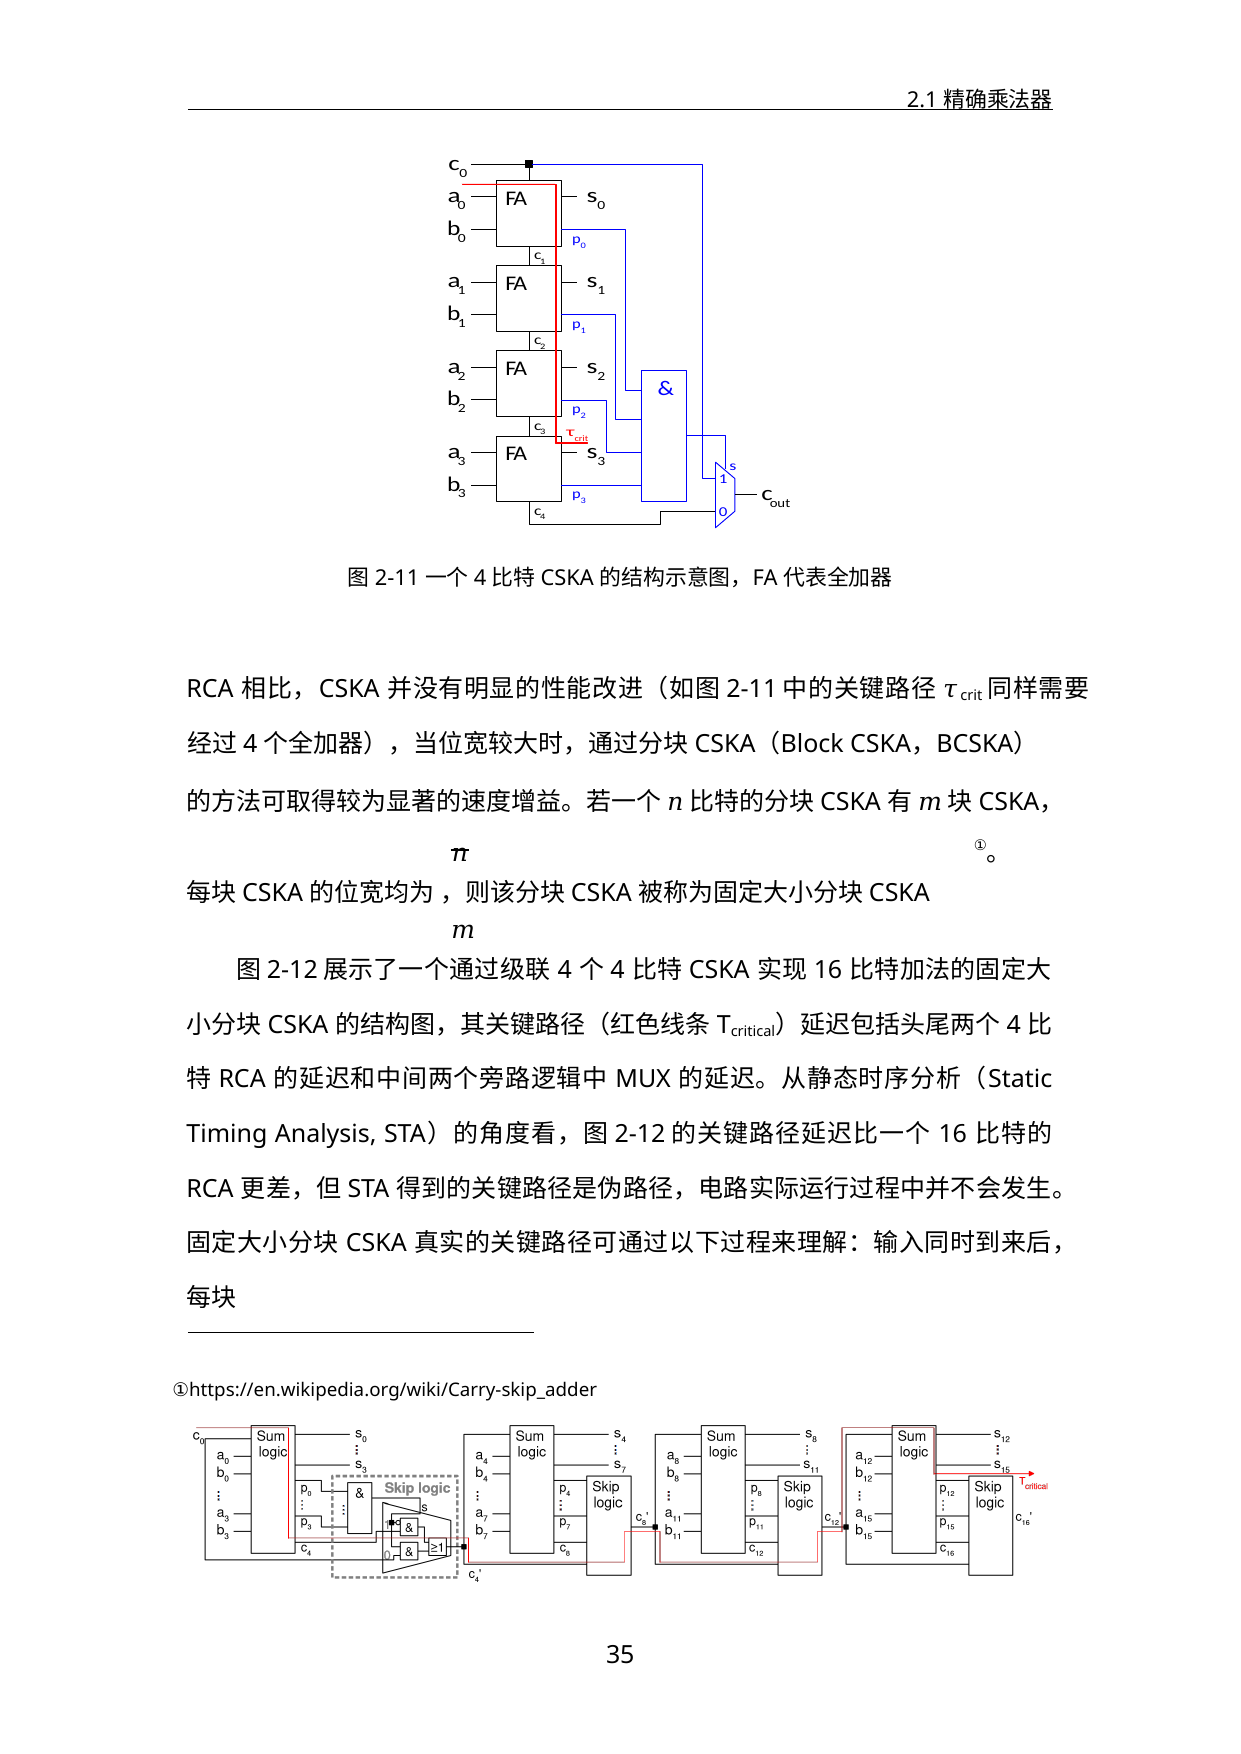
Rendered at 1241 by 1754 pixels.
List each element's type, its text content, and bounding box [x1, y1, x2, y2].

text 𝑚 [451, 912, 1091, 946]
text 𝑛 ①。 [172, 832, 1091, 868]
text 图 2-11 一个 4 比特 CSKA 的结构示意图，FA 代表全加器 [172, 560, 1068, 592]
text ① https://en.wikipedia.org/wiki/Carry-skip_adder [172, 1377, 1091, 1402]
text 图2-12展示了一个通过级联 4 个 4 比特 CSKA 实现 16 比特加法的固定大小分块 CSKA 的结构图，其关键路径（红色线条 Tcritical）延迟包括头尾两个 4 比特 RCA 的延迟和中间两个旁路逻辑中 MUX 的延迟。从静态时序分析（Static Timing Analysis, STA）的角度看，图2-12的关键路径延迟比一个 16 比特的 RCA 更差，但 STA 得到的关键路径是伪路径，电路实际运行过程中并不会发生。固定大小分块 CSKA 真实的关键路径可通过以下过程来理解：输入同时到来后，每块 [186, 949, 1052, 1314]
text 的方法可取得较为显著的速度增益。若一个 𝑛 比特的分块 CSKA 有 𝑚 块 CSKA， [186, 781, 1089, 817]
picture [192, 1424, 1048, 1582]
text RCA 相比，CSKA 并没有明显的性能改进（如图2-11中的关键路径 𝜏crit 同样需要经过 4 个全加器），当位宽较大时，通过分块 CSKA（Block CSKA，BCSKA） [186, 669, 1089, 760]
text 每块 CSKA 的位宽均为 ，则该分块 CSKA 被称为固定大小分块 CSKA [186, 872, 1089, 908]
